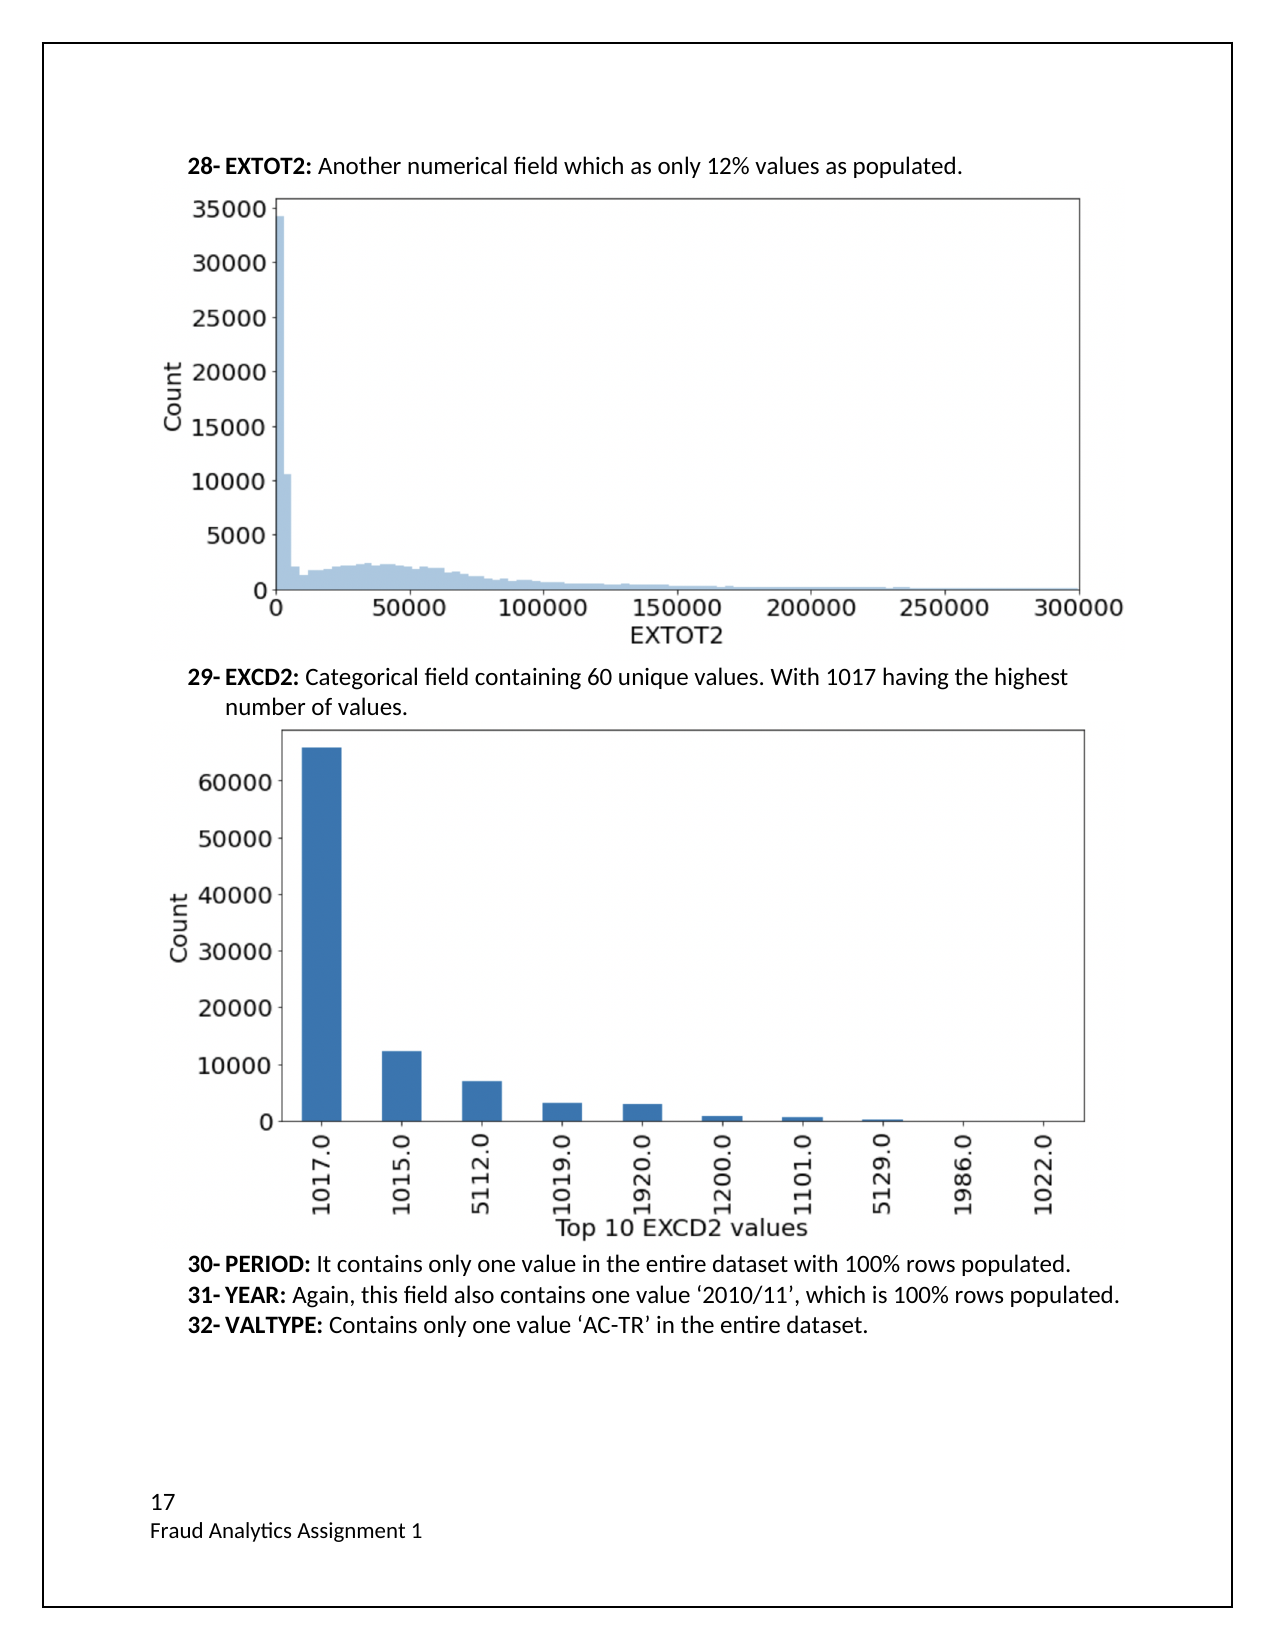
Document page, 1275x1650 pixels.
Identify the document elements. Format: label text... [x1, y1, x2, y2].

list VALTYPE: Contains only one value ‘AC-TR’ in the entire dataset. [187, 1309, 1125, 1340]
list EXCD2: Categorical field containing 60 unique values. With 1017 having the highest number of values. [187, 661, 1125, 721]
picture [150, 721, 1125, 1249]
list YEAR: Again, this field also contains one value ‘2010/11’, which is 100% rows populated. [187, 1279, 1125, 1309]
list PERIOD: It contains only one value in the entire dataset with 100% rows populated. [187, 1249, 1125, 1279]
list EXTOT2: Another numerical field which as only 12% values as populated. [187, 150, 1125, 180]
picture [150, 180, 1125, 661]
